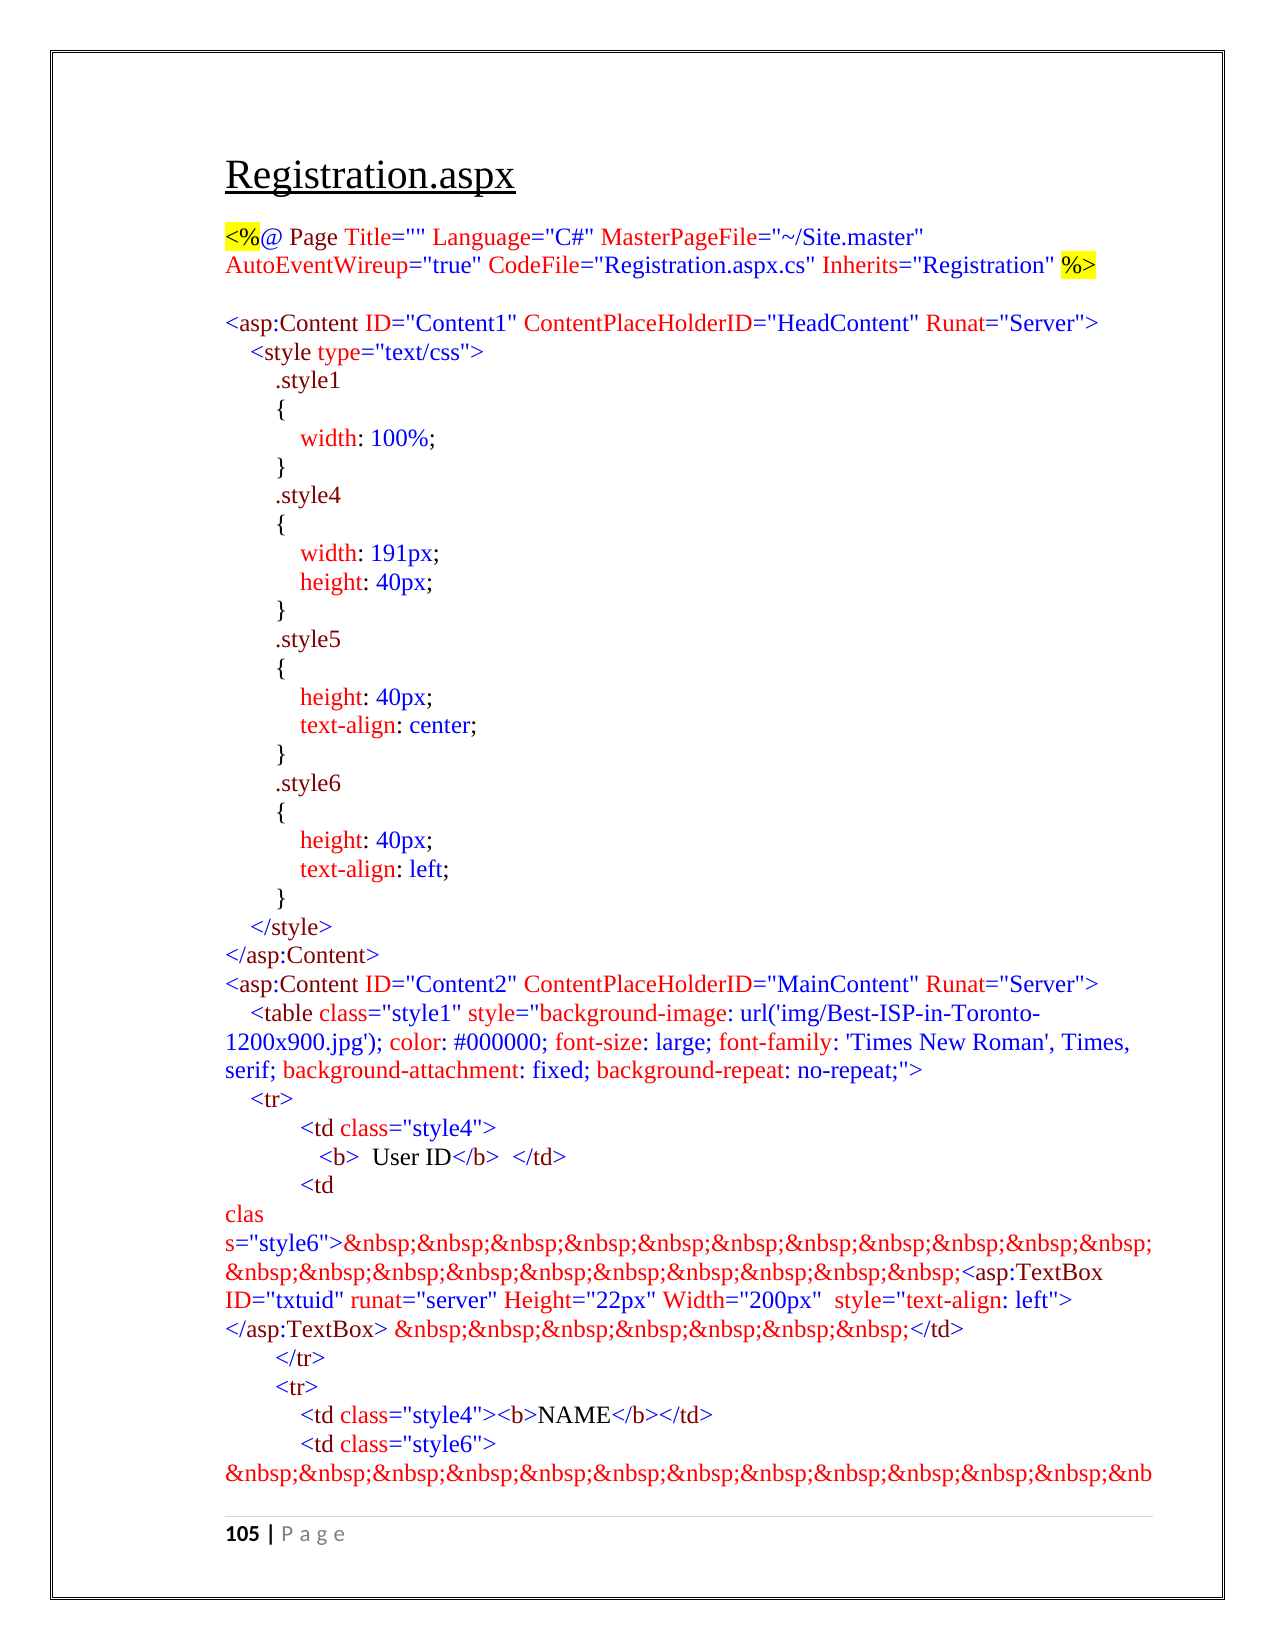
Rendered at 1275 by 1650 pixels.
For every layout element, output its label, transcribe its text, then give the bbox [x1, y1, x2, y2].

text text-align: left; [225, 854, 1153, 883]
text width: 100%; [225, 423, 1153, 452]
text <td class="style4"><b>NAME</b></td> [225, 1401, 1153, 1429]
text <td class="style6">&nbsp;&nbsp;&nbsp;&nbsp;&nbsp;&nbsp;&nbsp;&nbsp;&nbsp;&nbsp;&nbsp;&nbsp;&nbsp;&nbsp;&nbsp;&nbsp;&nbsp;&nbsp;&nbsp;&nbsp;&nbsp;<asp:TextBox ID="txtuid" runat="server" Height="22px" Width="200px" style="text-align: left"> </asp:TextBox> &nbsp;&nbsp;&nbsp;&nbsp;&nbsp;&nbsp;&nbsp;</td> [225, 1171, 1153, 1343]
text <%@ Page Title="" Language="C#" MasterPageFile="~/Site.master" AutoEventWireup="true" CodeFile="Registration.aspx.cs" Inherits="Registration" %> [225, 222, 1153, 279]
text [225, 1429, 1153, 1487]
text height: 40px; [225, 567, 1153, 596]
text } [225, 596, 1153, 624]
text </tr> [225, 1343, 1153, 1372]
text .style5 [225, 624, 1153, 653]
text <style type="text/css"> [225, 337, 1153, 366]
text height: 40px; [225, 682, 1153, 711]
text .style6 [225, 768, 1153, 797]
text .style4 [225, 481, 1153, 509]
text { [225, 653, 1153, 682]
text </asp:Content> [225, 941, 1153, 969]
text <table class="style1" style="background-image: url('img/Best-ISP-in-Toronto-1200x900.jpg'); color: #000000; font-size: large; font-family: 'Times New Roman', Times, serif; background-attachment: fixed; background-repeat: no-repeat;"> [225, 998, 1153, 1084]
text <asp:Content ID="Content2" ContentPlaceHolderID="MainContent" Runat="Server"> [225, 969, 1153, 998]
text height: 40px; [225, 826, 1153, 854]
text <td class="style4"> [225, 1113, 1153, 1142]
text <tr> [225, 1372, 1153, 1401]
text Registration.aspx [225, 150, 1153, 198]
text { [225, 394, 1153, 423]
text { [225, 797, 1153, 826]
text <asp:Content ID="Content1" ContentPlaceHolderID="HeadContent" Runat="Server"> [225, 308, 1153, 337]
text <tr> [225, 1084, 1153, 1113]
text width: 191px; [225, 538, 1153, 567]
text } [225, 883, 1153, 912]
text } [225, 452, 1153, 481]
text } [225, 739, 1153, 768]
text { [225, 509, 1153, 538]
text .style1 [225, 366, 1153, 394]
text </style> [225, 912, 1153, 941]
text text-align: center; [225, 711, 1153, 739]
text <b> User ID</b> </td> [225, 1142, 1153, 1171]
